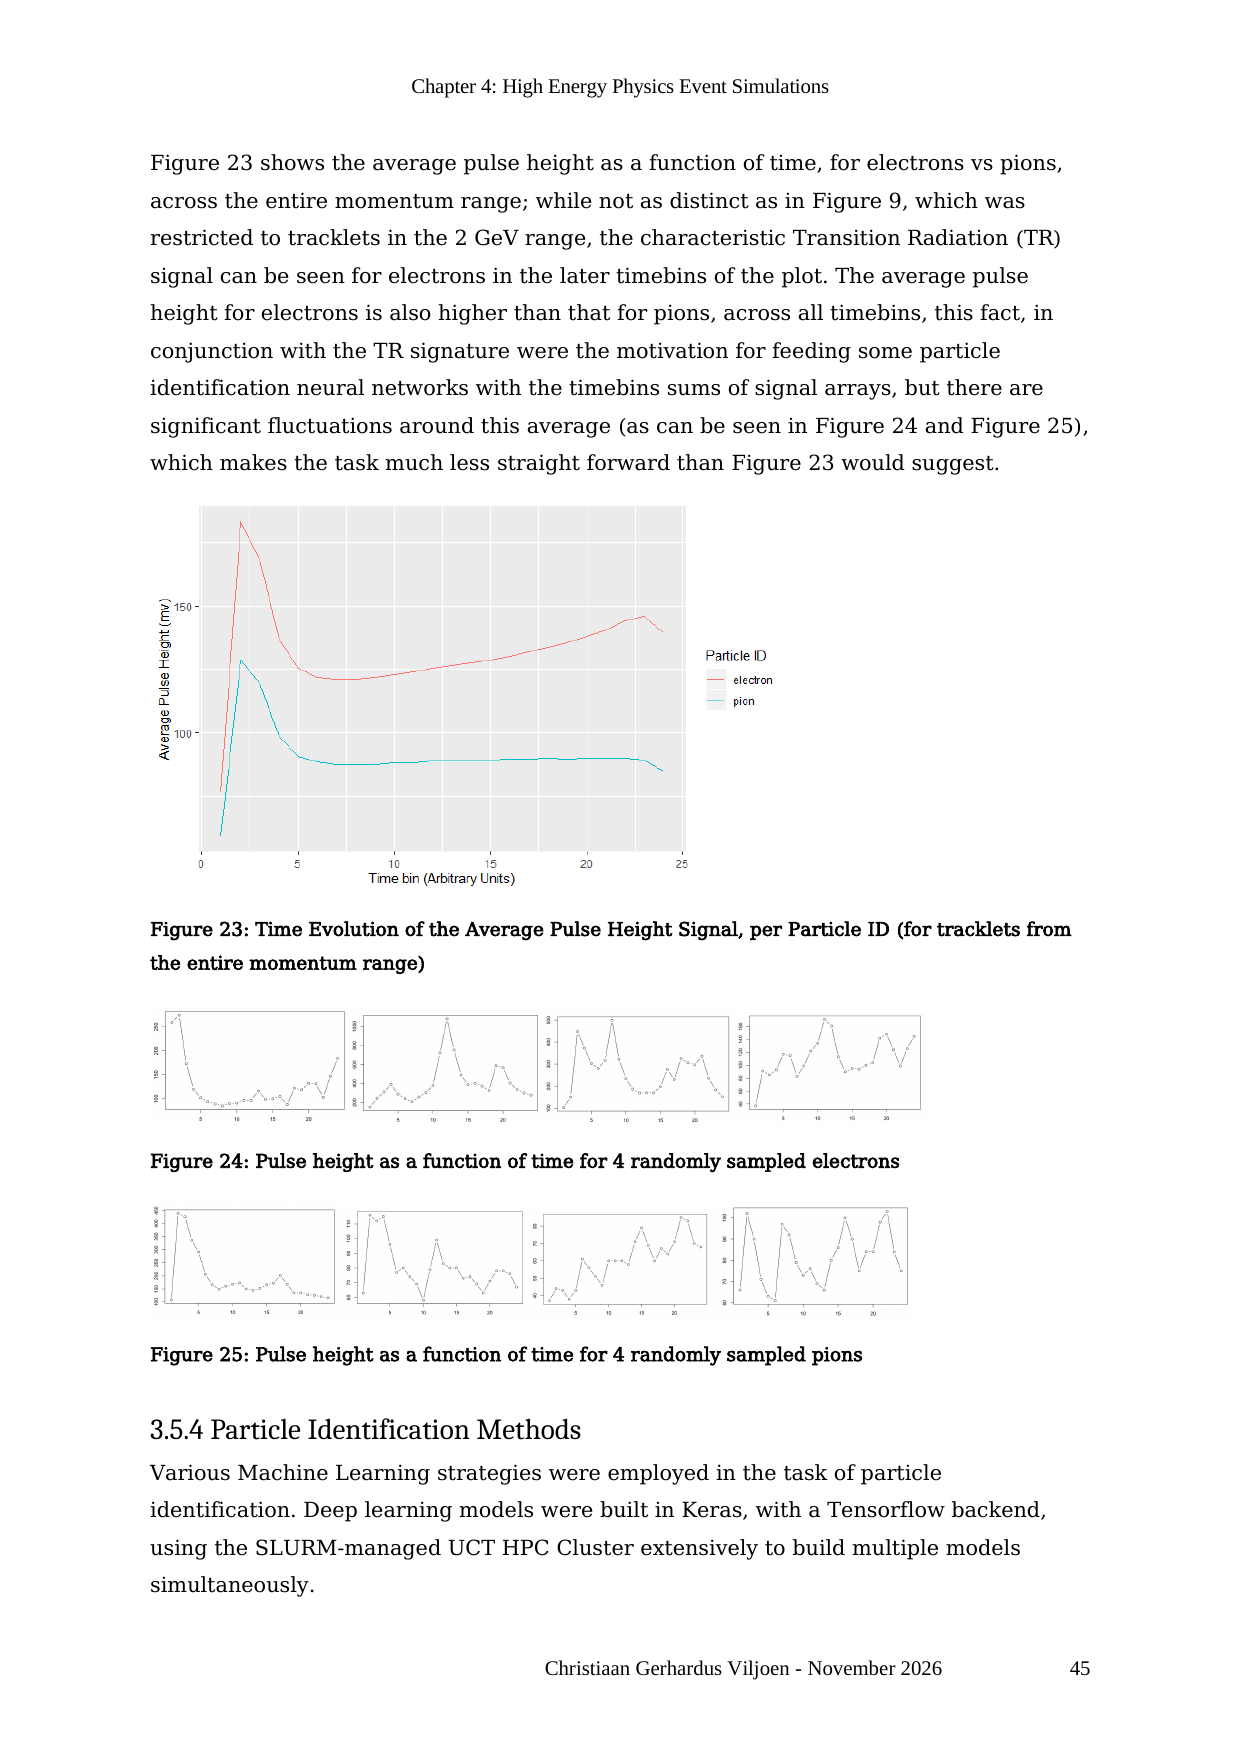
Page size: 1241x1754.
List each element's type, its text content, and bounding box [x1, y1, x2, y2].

picture [150, 500, 786, 892]
text Figure 23 shows the average pulse height as a function of time, for electrons vs pions, across the entire momentum range; while not as distinct as in Figure 9, which was restricted to tracklets in the 2 GeV range, the characteristic Transition Radiation (TR) signal can be seen for electrons in the later timebins of the plot. The average pulse height for electrons is also higher than that for pions, across all timebins, this fact, in conjunction with the TR signature were the motivation for feeding some particle identification neural networks with the timebins sums of signal arrays, but there are significant fluctuations around this average (as can be seen in Figure 24 and Figure 25), which makes the task much less straight forward than Figure 23 would suggest. [150, 150, 1090, 475]
picture [150, 1005, 926, 1124]
text Various Machine Learning strategies were employed in the task of particle identification. Deep learning models were built in Keras, with a Tensorflow backend, using the SLURM-managed UCT HPC Cluster extensively to build multiple models simultaneously. [150, 1459, 1090, 1597]
text Figure 25: Pulse height as a function of time for 4 randomly sampled pions [150, 1342, 1090, 1365]
picture [150, 1203, 911, 1318]
subtitle Particle Identification Methods [150, 1413, 1090, 1447]
text Figure 24: Pulse height as a function of time for 4 randomly sampled electrons [150, 1149, 1090, 1172]
text Figure 23: Time Evolution of the Average Pulse Height Signal, per Particle ID (for tracklets from the entire momentum range) [150, 917, 1090, 973]
